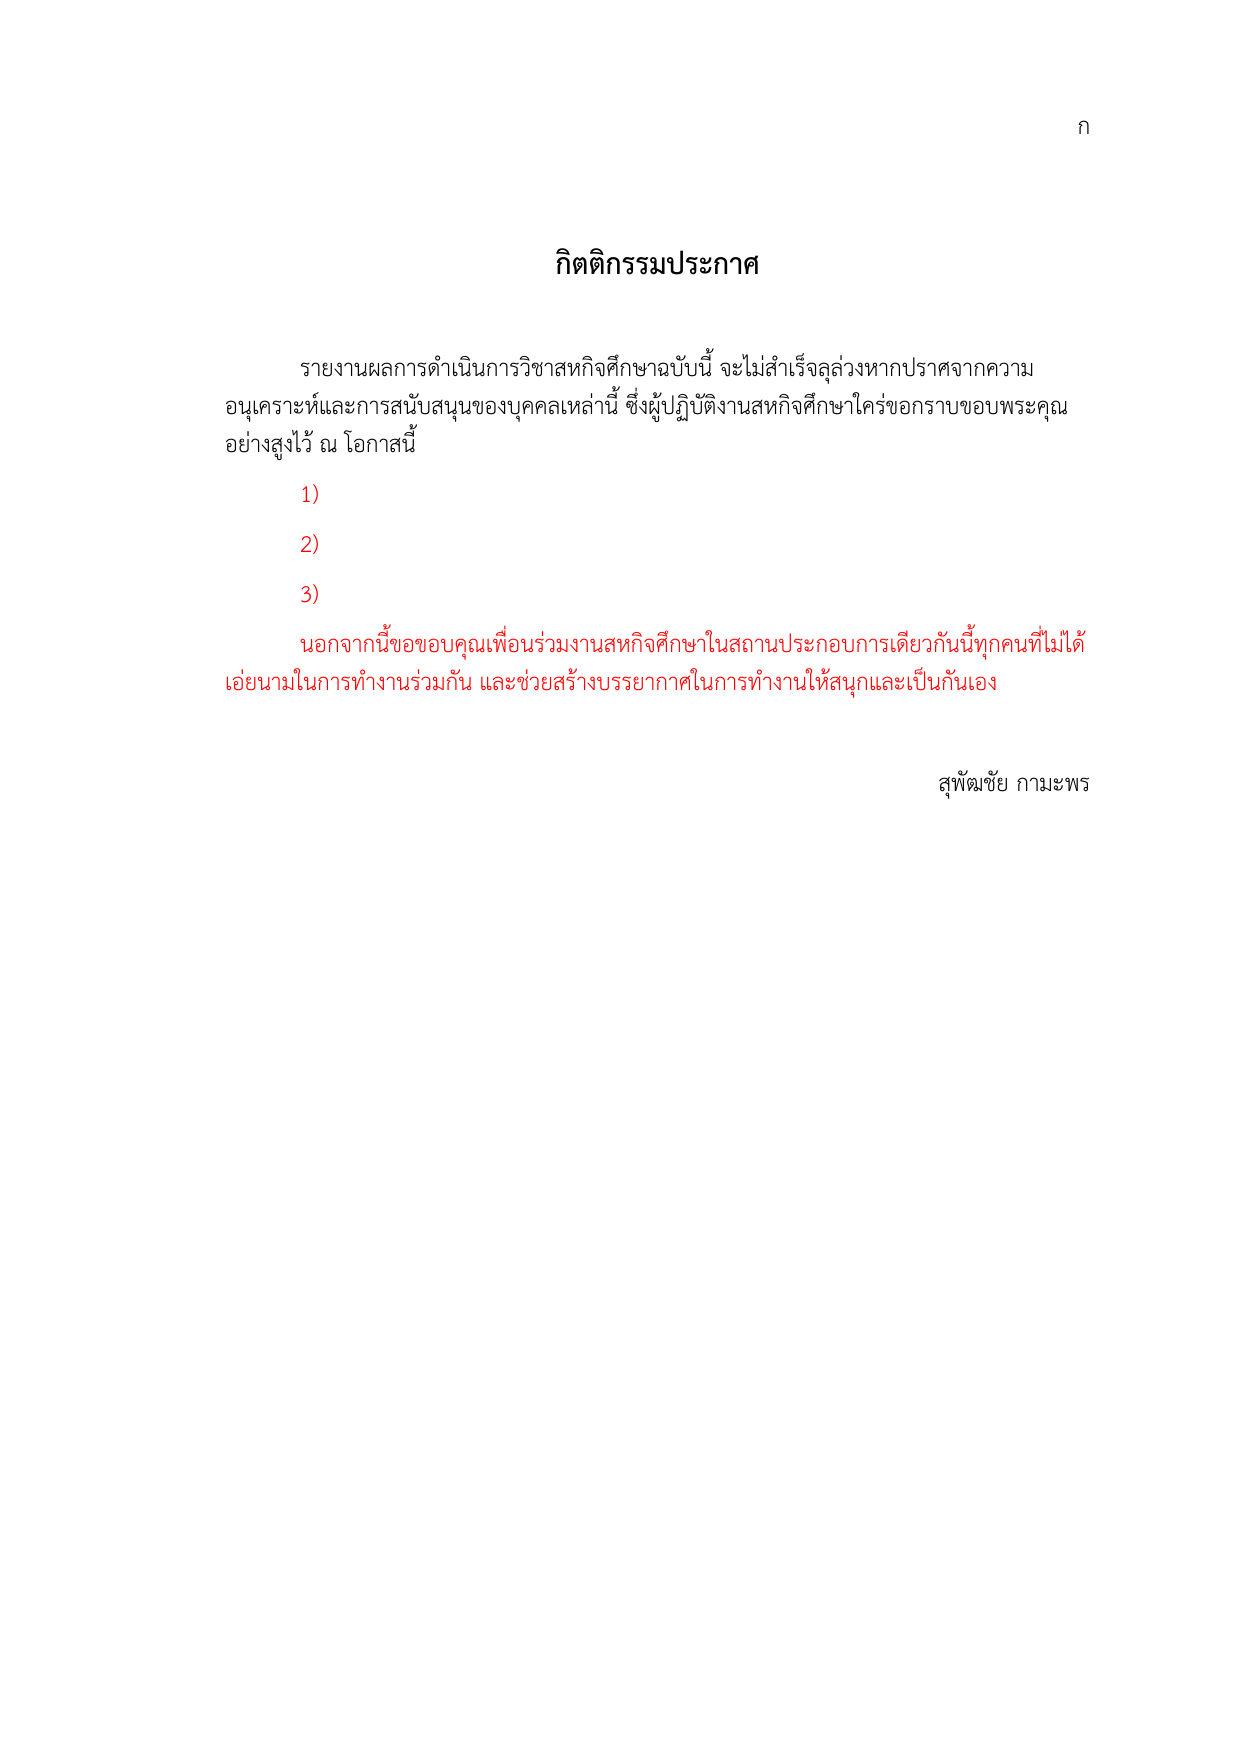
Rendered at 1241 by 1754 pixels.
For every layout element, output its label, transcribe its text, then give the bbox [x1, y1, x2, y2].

text สุพัฒชัย กามะพร [225, 762, 1090, 799]
text นอกจากนี้ขอขอบคุณเพื่อนร่วมงานสหกิจศึกษาในสถานประกอบการเดียวกันนี้ทุกคนที่ไม่ได้เอ่ยนามในการทำงานร่วมกัน และช่วยสร้างบรรยากาศในการทำงานให้สนุกและเป็นกันเอง [225, 623, 1090, 699]
subtitle กิตติกรรมประกาศ [225, 237, 1090, 284]
text 2) [225, 523, 1090, 561]
text 3) [225, 573, 1090, 611]
text 1) [225, 473, 1090, 511]
text รายงานผลการดำเนินการวิชาสหกิจศึกษาฉบับนี้ จะไม่สำเร็จลุล่วงหากปราศจากความ อนุเคราะห์และการสนับสนุนของบุคคลเหล่านี้ ซึ่งผู้ปฏิบัติงานสหกิจศึกษาใคร่ขอกราบขอบพระคุณอย่างสูงไว้ ณ โอกาสนี้ [225, 347, 1090, 460]
